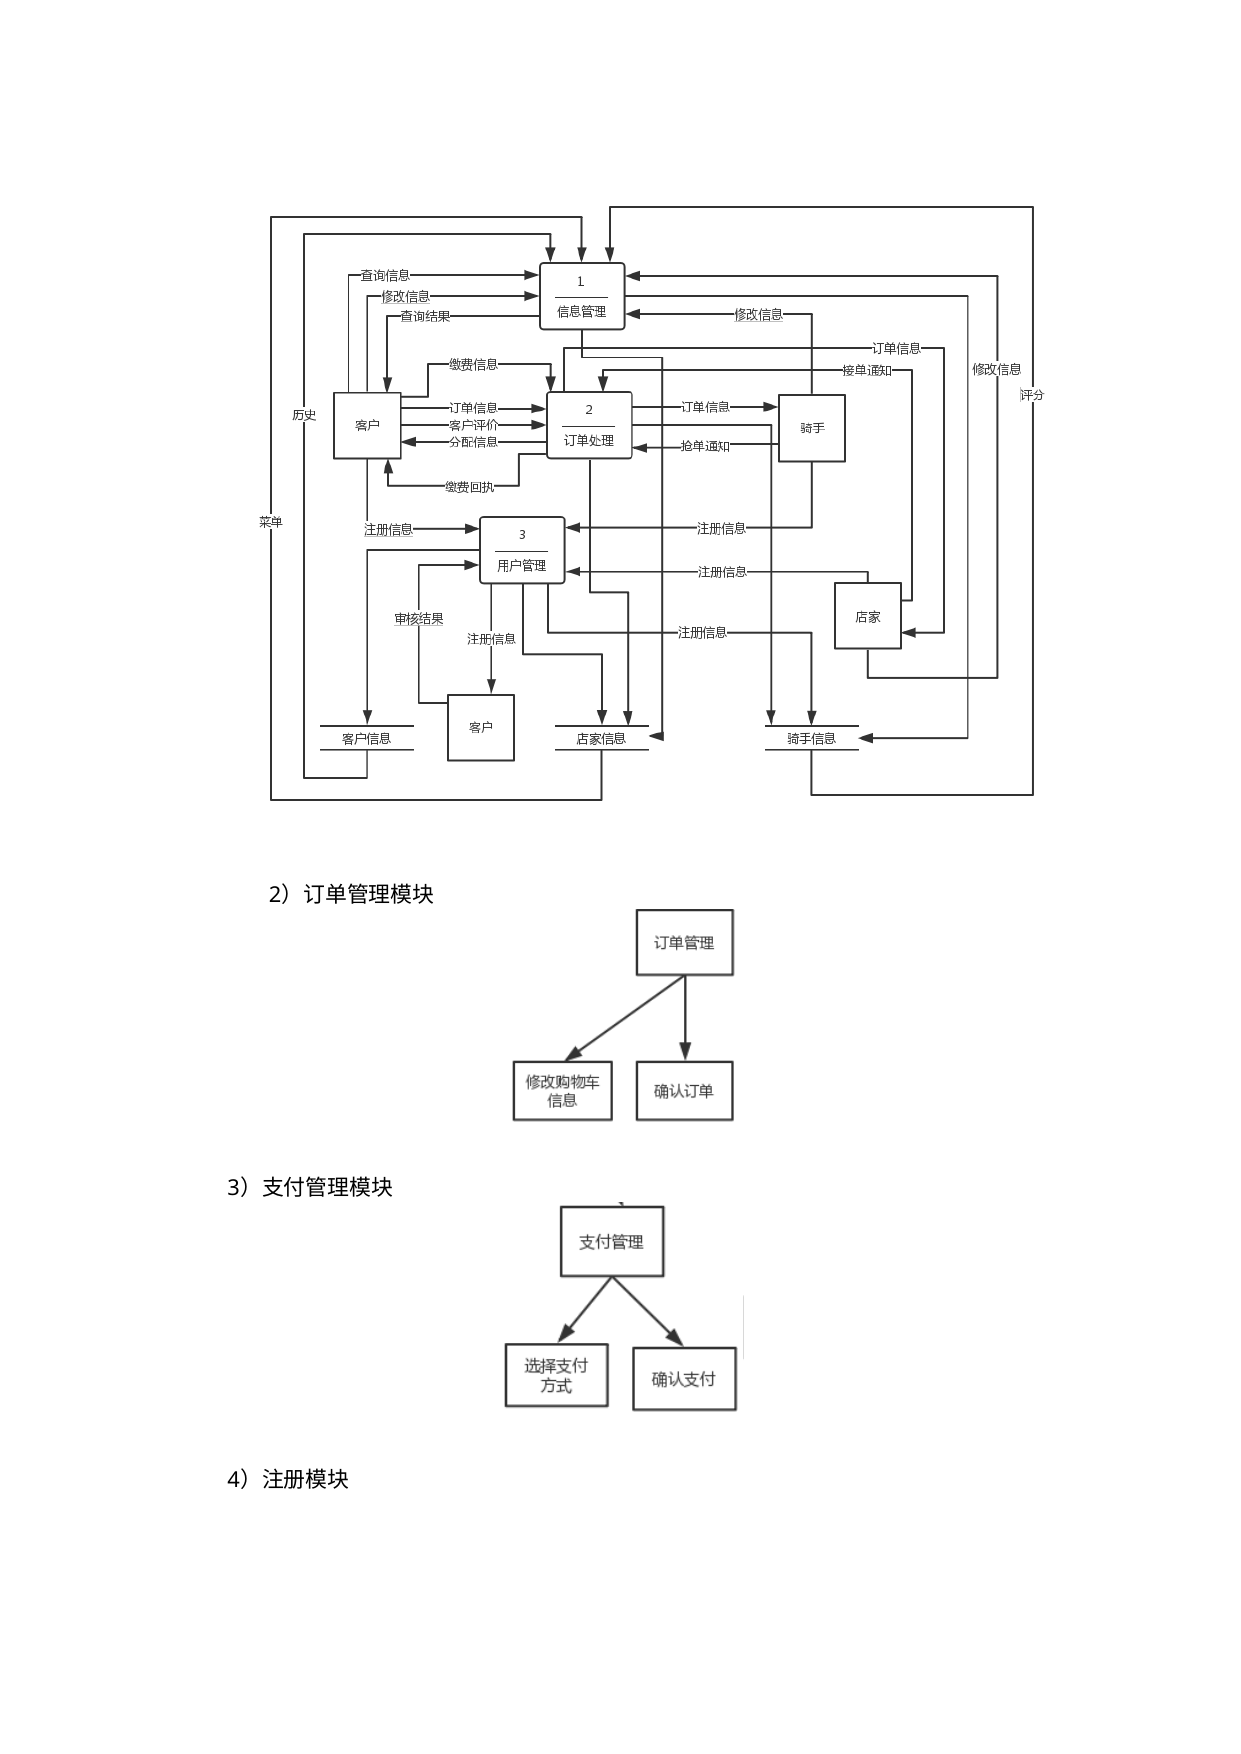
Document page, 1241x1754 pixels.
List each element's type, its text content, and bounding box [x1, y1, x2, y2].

text 4）注册模块 [187, 1462, 1053, 1494]
list 2）订单管理模块 [225, 877, 1053, 909]
picture [225, 162, 1091, 858]
picture [496, 1202, 744, 1436]
text 3）支付管理模块 [187, 1169, 1053, 1202]
picture [497, 909, 743, 1143]
